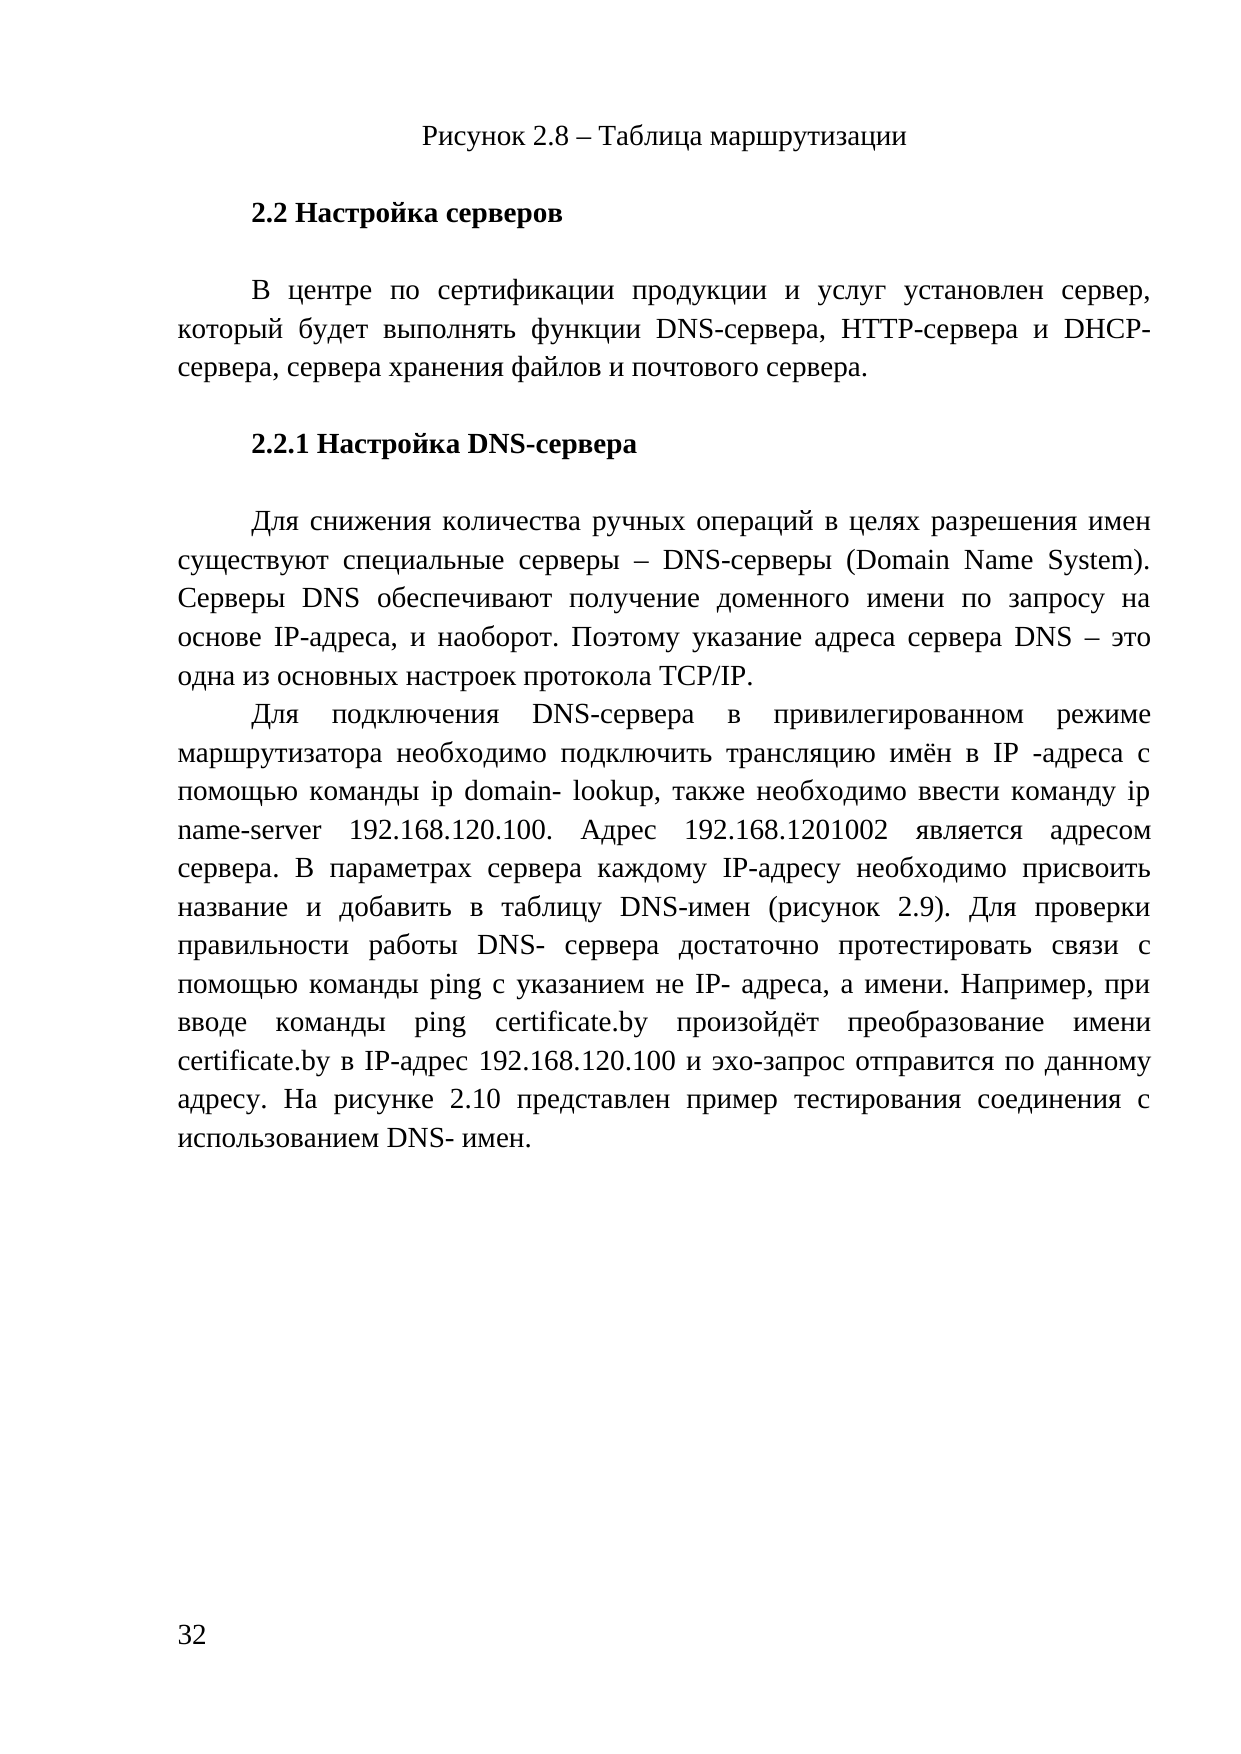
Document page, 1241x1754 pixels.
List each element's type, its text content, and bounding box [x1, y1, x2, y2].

text В центре по сертификации продукции и услуг установлен сервер, который будет выполнять функции DNS-сервера, HTTP-сервера и DHCP-сервера, сервера хранения файлов и почтового сервера. [177, 272, 1152, 383]
text Для подключения DNS-сервера в привилегированном режиме маршрутизатора необходимо подключить трансляцию имён в IР -адреса с помощью команды ip domain- lookup, также необходимо ввести команду ip name-server 192.168.120.100. Адрес 192.168.1201002 является адресом сервера. В параметрах сервера каждому IP-адресу необходимо присвоить название и добавить в таблицу DNS-имен (рисунок 2.9). Для проверки правильности работы DNS- сервера достаточно протестировать связи с помощью команды ping с указанием не IP- адреса, а имени. Например, при вводе команды ping certificate.by произойдёт преобразование имени certificate.by в IP-адрес 192.168.120.100 и эхо-запрос отправится по данному адресу. На рисунке 2.10 представлен пример тестирования соединения с использованием DNS- имен. [177, 696, 1152, 1154]
text Для снижения количества ручных операций в целях разрешения имен существуют специальные серверы – DNS-серверы (Domain Name System). Серверы DNS обеспечивают получение доменного имени по запросу на основе IP-адреса, и наоборот. Поэтому указание адреса сервера DNS – это одна из основных настроек протокола ТСР/IР. [177, 503, 1152, 691]
text Рисунок 2.8 – Таблица маршрутизации [177, 118, 1152, 152]
text 2.2 Настройка серверов [177, 195, 1152, 229]
text 2.2.1 Настройка DNS-сервера [177, 426, 1152, 460]
